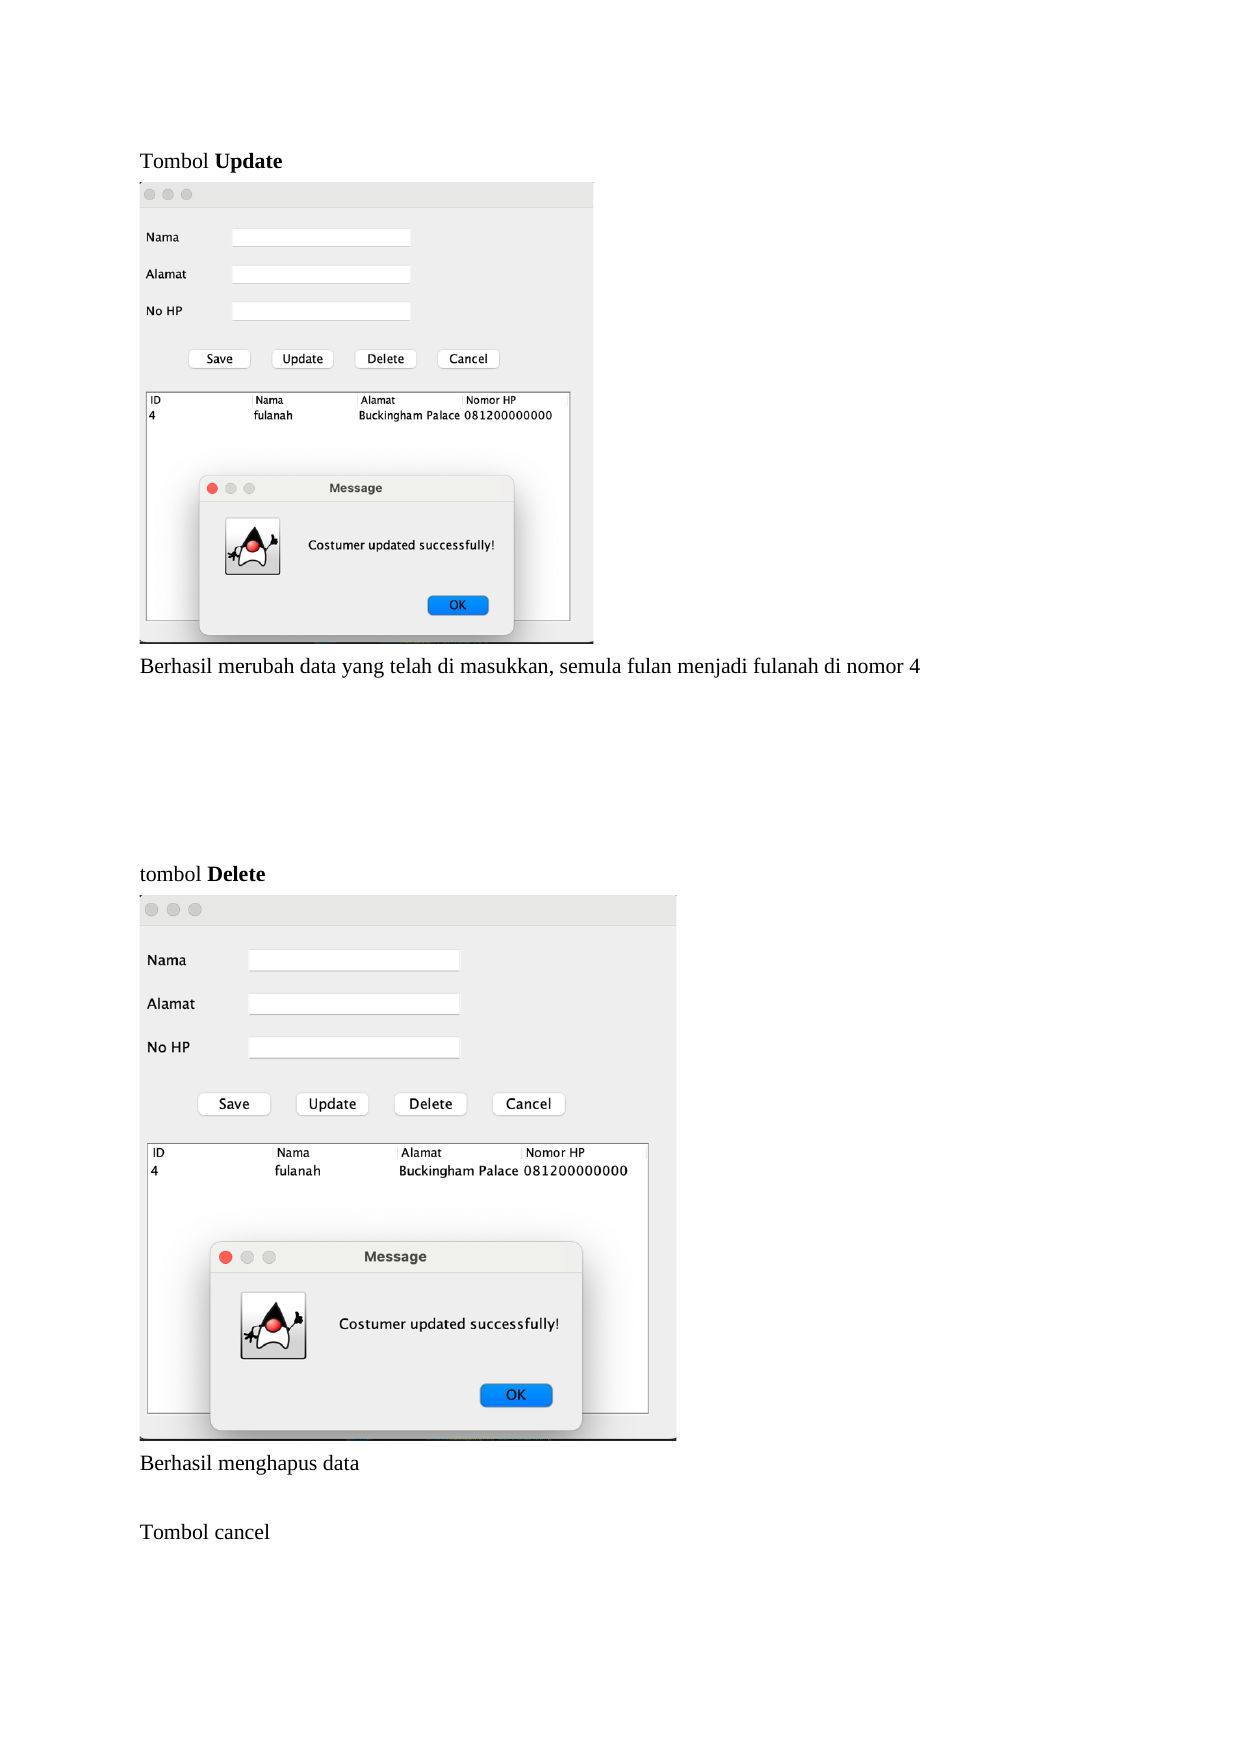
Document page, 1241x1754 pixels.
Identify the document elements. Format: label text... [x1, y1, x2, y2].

text tombol Delete [139, 861, 1109, 886]
text Berhasil menghapus data [139, 1450, 1109, 1475]
text Tombol cancel [139, 1519, 1109, 1544]
text Tombol Update [139, 148, 1109, 173]
picture [139, 895, 677, 1441]
text Berhasil merubah data yang telah di masukkan, semula fulan menjadi fulanah di nomor 4 [139, 653, 1109, 678]
picture [139, 182, 594, 644]
